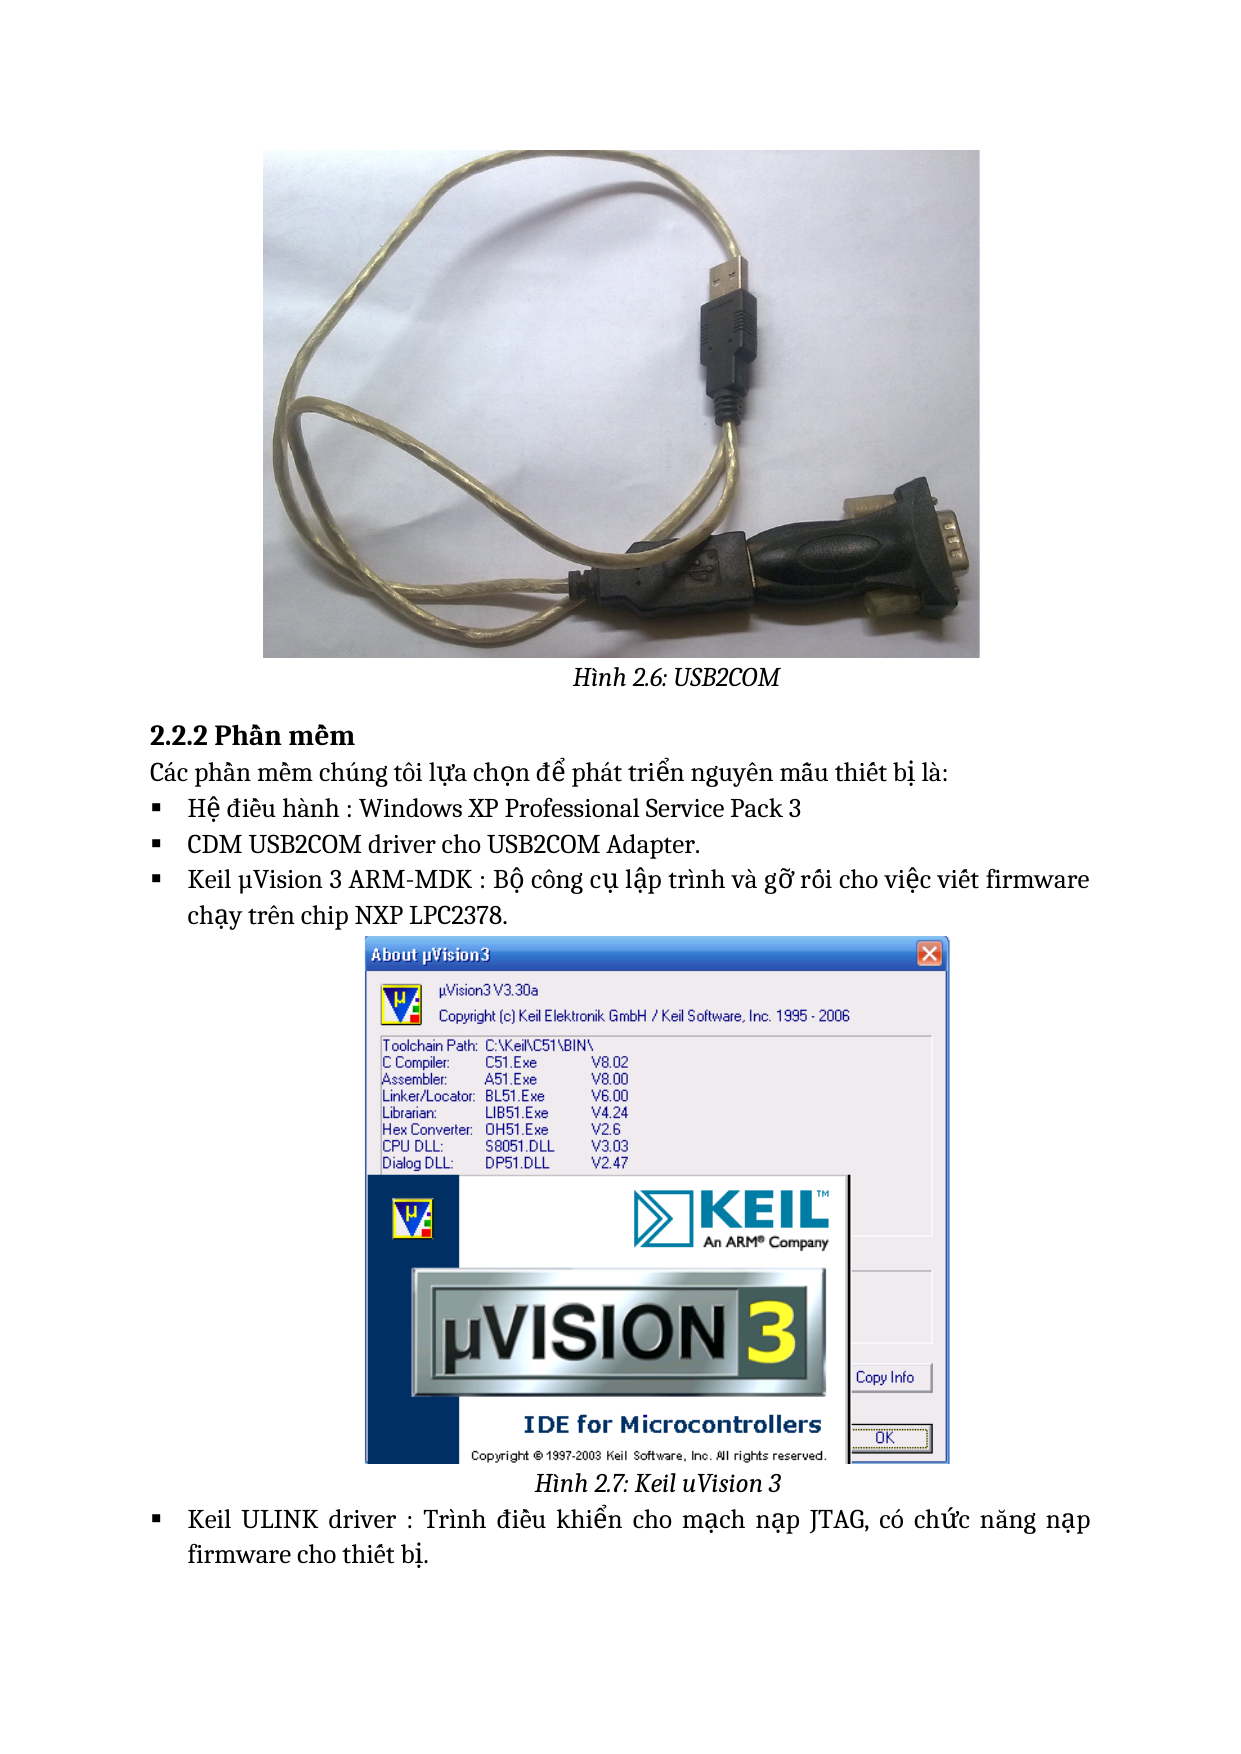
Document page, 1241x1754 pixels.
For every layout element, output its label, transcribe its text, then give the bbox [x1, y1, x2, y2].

list Hình 2.6: USB2COM [262, 662, 1090, 693]
list Keil ULINK driver : Trình điều khiển cho mạch nạp JTAG, có chức năng nạp firmware cho thiết bị. [150, 1504, 1090, 1571]
list Hình 2.7: Keil uVision 3 [225, 1468, 1090, 1499]
picture [364, 936, 951, 1464]
text Các phần mềm chúng tôi lựa chọn để phát triển nguyên mẫu thiết bị là: [150, 757, 1090, 788]
list Keil µVision 3 ARM-MDK : Bộ công cụ lập trình và gỡ rối cho việc viết firmware chạy trên chip NXP LPC2378. [150, 864, 1090, 931]
subtitle 2.2.2 Phần mềm [150, 719, 1090, 752]
list Hệ điều hành : Windows XP Professional Service Pack 3 [150, 793, 1090, 824]
list CDM USB2COM driver cho USB2COM Adapter. [150, 829, 1090, 860]
picture [262, 150, 980, 658]
